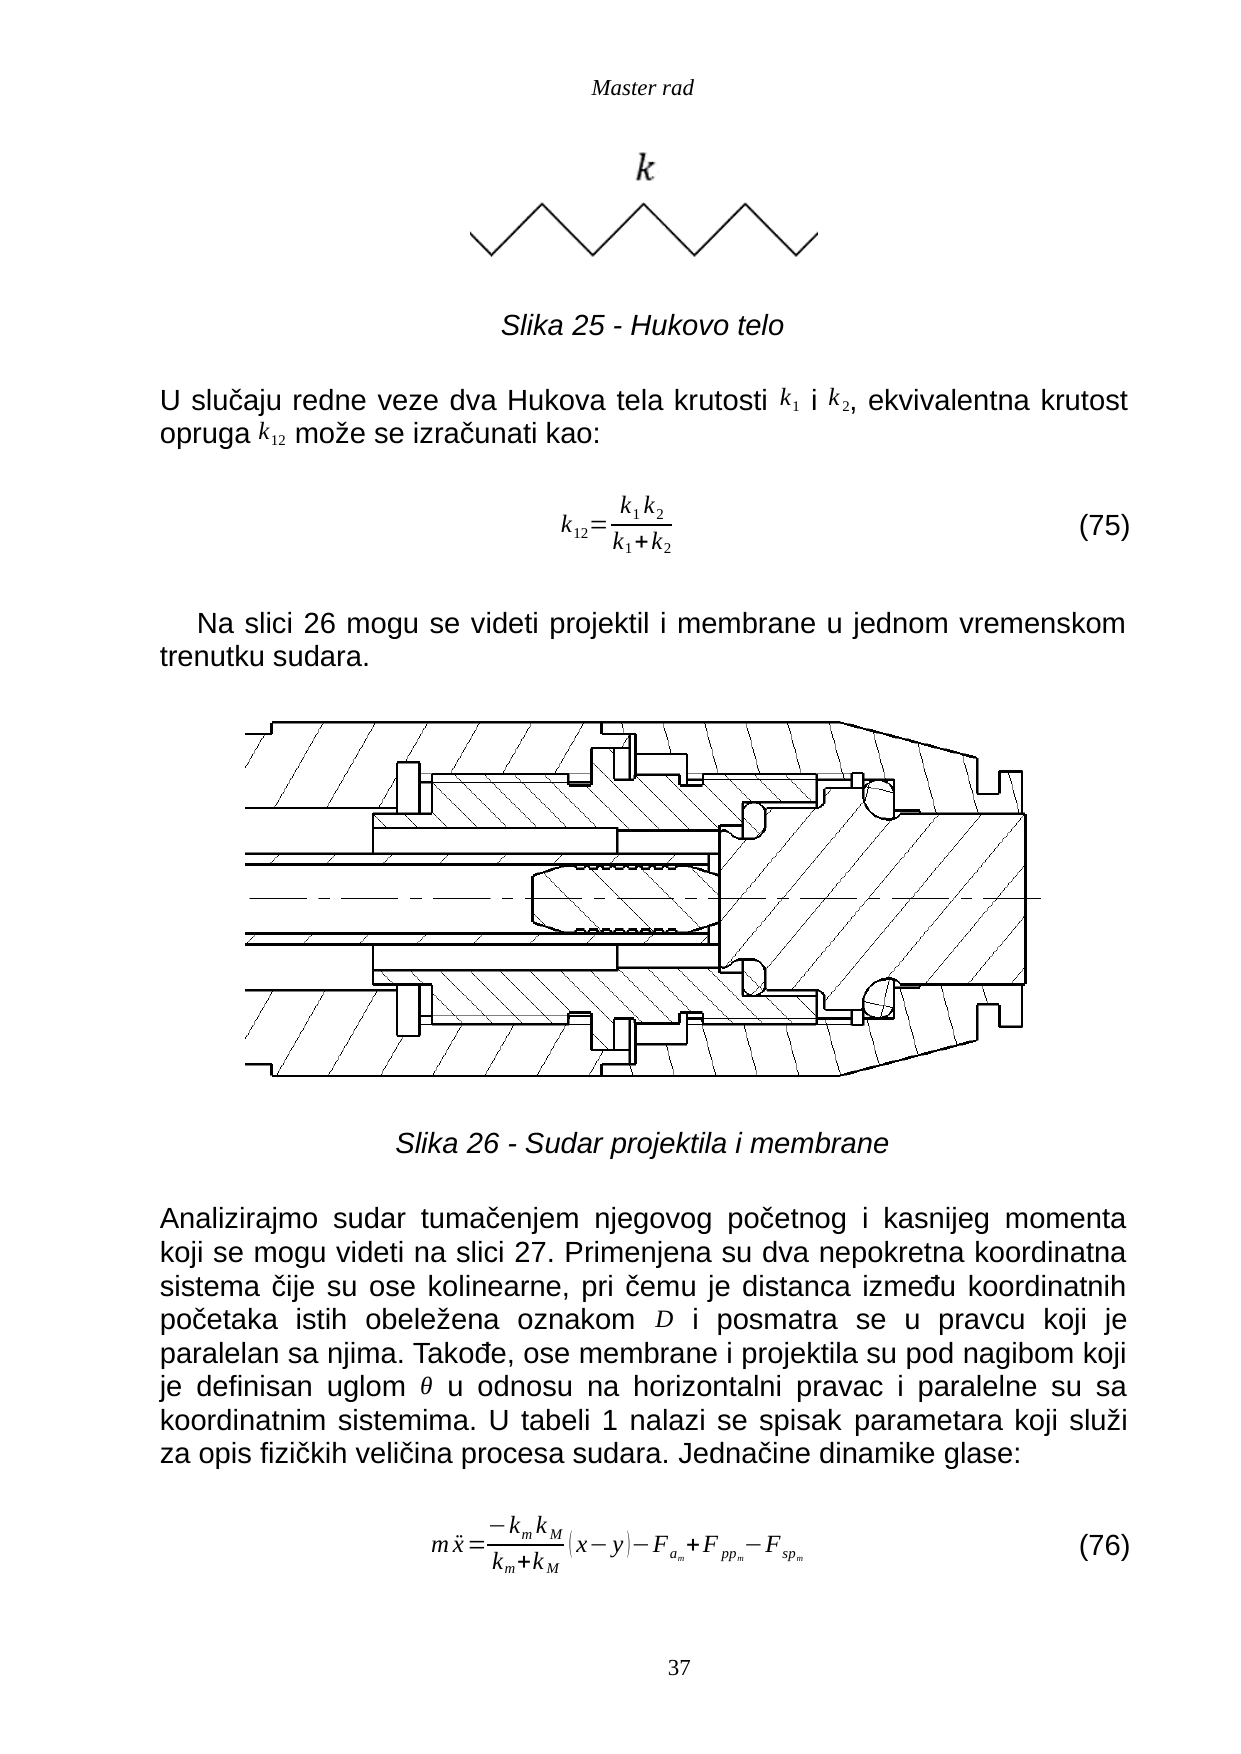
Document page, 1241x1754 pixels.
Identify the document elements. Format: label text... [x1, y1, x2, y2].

picture [470, 149, 818, 265]
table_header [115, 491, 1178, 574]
text Analizirajmo sudar tumačenjem njegovog početnog i kasnijeg momenta koji se mogu videti na slici 27. Primenjena su dva nepokretna koordinatna sistema čije su ose kolinearne, pri čemu je distanca između koordinatnih početaka istih obeležena oznakom i posmatra se u pravcu koji je paralelan sa njima. Takođe, ose membrane i projektila su pod nagibom koji je definisan uglom u odnosu na horizontalni pravac i paralelne su sa koordinatnim sistemima. U tabeli 1 nalazi se spisak parametara koji služi za opis fizičkih veličina procesa sudara. Jednačine dinamike glase: [159, 1202, 1128, 1470]
text U slučaju redne veze dva Hukova tela krutosti i , ekvivalentna krutost opruga može se izračunati kao: [159, 383, 1128, 450]
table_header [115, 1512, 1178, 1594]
text Na slici 26 mogu se videti projektil i membrane u jednom vremenskom trenutku sudara. [159, 606, 1128, 673]
text Slika 26 - Sudar projektila i membrane [89, 1126, 1199, 1160]
picture [245, 714, 1042, 1085]
text Slika 25 - Hukovo telo [89, 307, 1199, 341]
